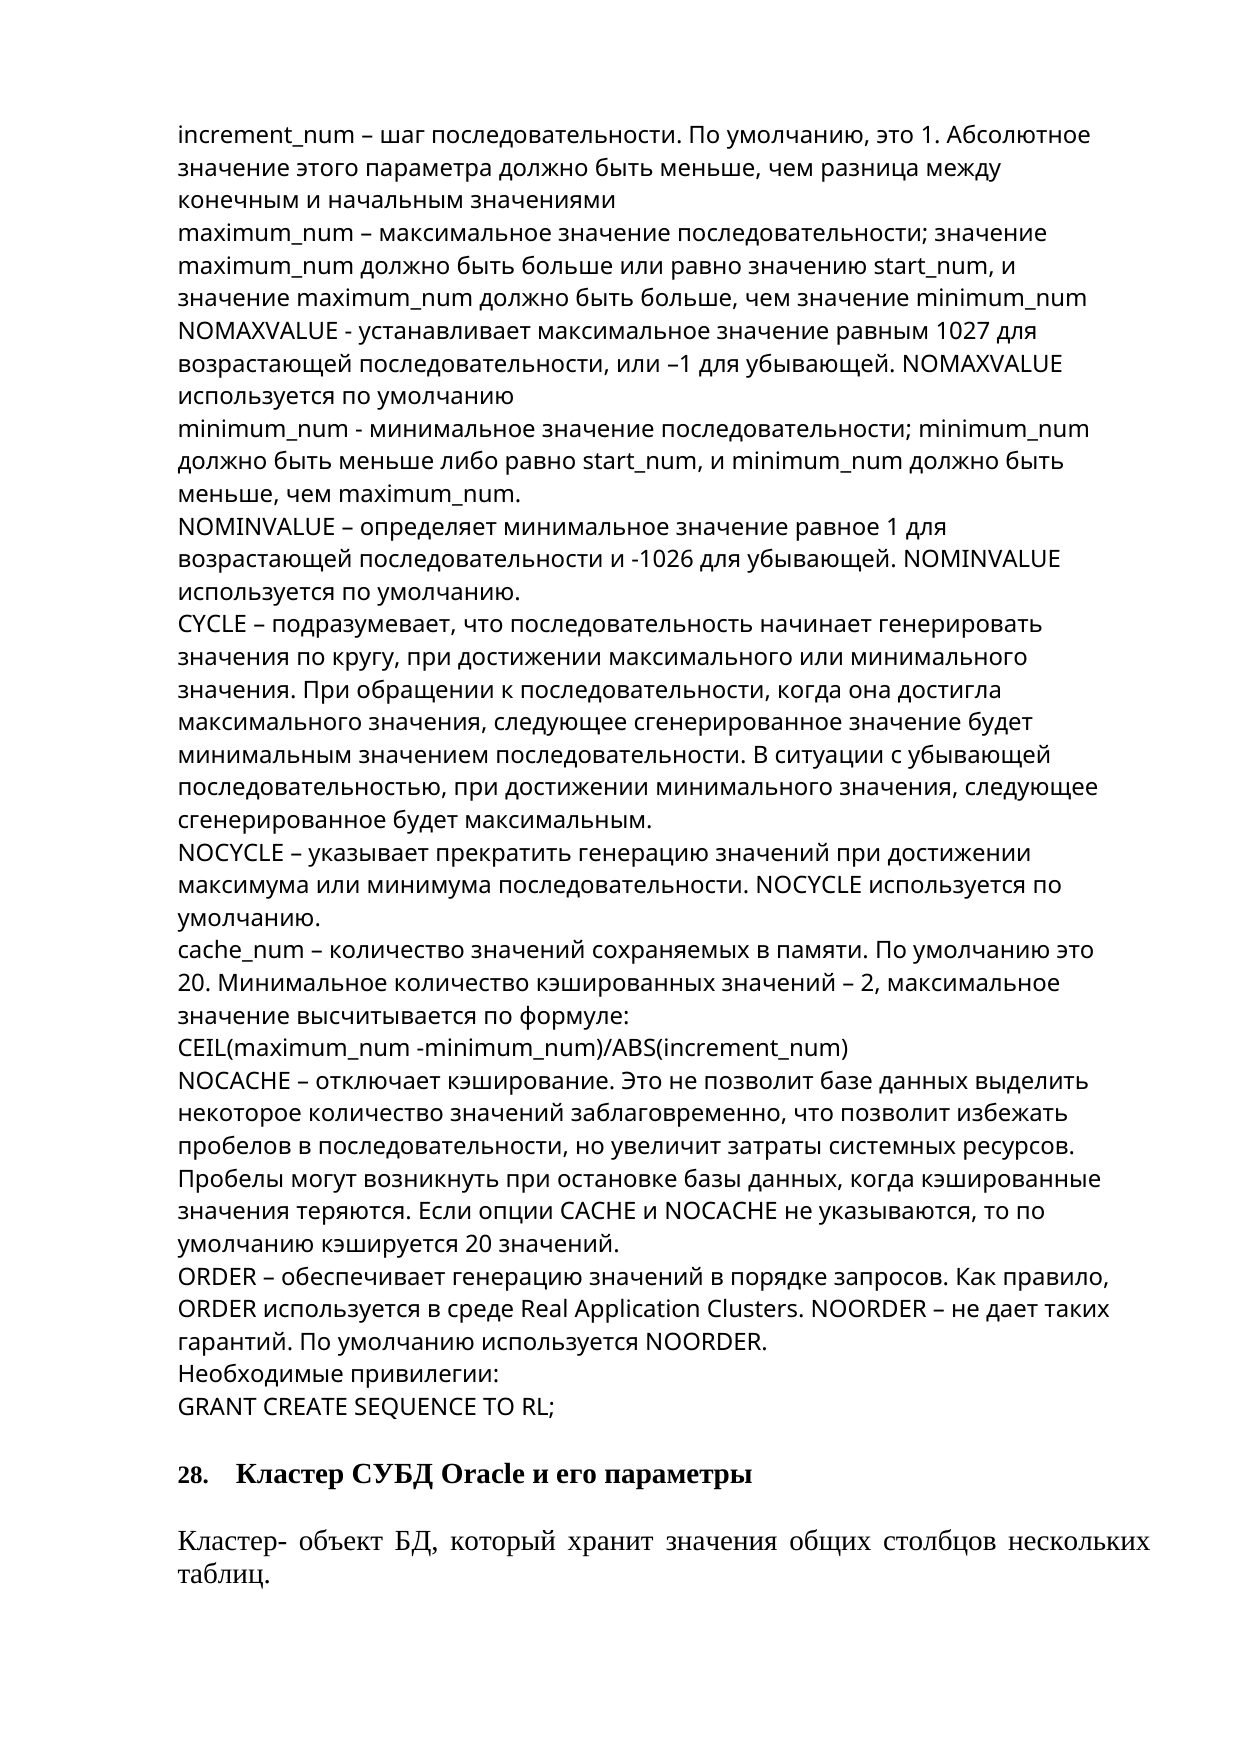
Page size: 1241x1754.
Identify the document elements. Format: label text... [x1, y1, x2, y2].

text Необходимые привилегии: [177, 1357, 1128, 1390]
text NOCYCLE – указывает прекратить генерацию значений при достижении максимума или минимума последовательности. NOCYCLE используется по умолчанию. [177, 835, 1128, 933]
text maximum_num – максимальное значение последовательности; значение maximum_num должно быть больше или равно значению start_num, и значение maximum_num должно быть больше, чем значение minimum_num [177, 216, 1128, 314]
text increment_num – шаг последовательности. По умолчанию, это 1. Абсолютное значение этого параметра должно быть меньше, чем разница между конечным и начальным значениями [177, 118, 1128, 216]
list Кластер СУБД Oracle и его параметры [177, 1456, 1152, 1489]
text NOMAXVALUE - устанавливает максимальное значение равным 1027 для возрастающей последовательности, или –1 для убывающей. NOMAXVALUE используется по умолчанию [177, 314, 1128, 412]
text GRANT CREATE SEQUENCE TO RL; [177, 1390, 1128, 1422]
text Кластер- объект БД, который хранит значения общих столбцов нескольких таблиц. [177, 1523, 1152, 1590]
text CYCLE – подразумевает, что последовательность начинает генерировать значения по кругу, при достижении максимального или минимального значения. При обращении к последовательности, когда она достигла максимального значения, следующее сгенерированное значение будет минимальным значением последовательности. В ситуации с убывающей последовательностью, при достижении минимального значения, следующее сгенерированное будет максимальным. [177, 607, 1128, 835]
text minimum_num - минимальное значение последовательности; minimum_num должно быть меньше либо равно start_num, и minimum_num должно быть меньше, чем maximum_num. [177, 412, 1128, 509]
text cache_num – количество значений сохраняемых в памяти. По умолчанию это 20. Минимальное количество кэшированных значений – 2, максимальное значение высчитывается по формуле: [177, 933, 1128, 1031]
text NOCACHE – отключает кэширование. Это не позволит базе данных выделить некоторое количество значений заблаговременно, что позволит избежать пробелов в последовательности, но увеличит затраты системных ресурсов. Пробелы могут возникнуть при остановке базы данных, когда кэшированные значения теряются. Если опции CACHE и NOCACHE не указываются, то по умолчанию кэшируется 20 значений. [177, 1064, 1128, 1259]
text CEIL(maximum_num -minimum_num)/ABS(increment_num) [177, 1031, 1128, 1064]
text ORDER – обеспечивает генерацию значений в порядке запросов. Как правило, ORDER используется в среде Real Application Clusters. NOORDER – не дает таких гарантий. По умолчанию используется NOORDER. [177, 1259, 1128, 1357]
text NOMINVALUE – определяет минимальное значение равное 1 для возрастающей последовательности и -1026 для убывающей. NOMINVALUE используется по умолчанию. [177, 509, 1128, 607]
